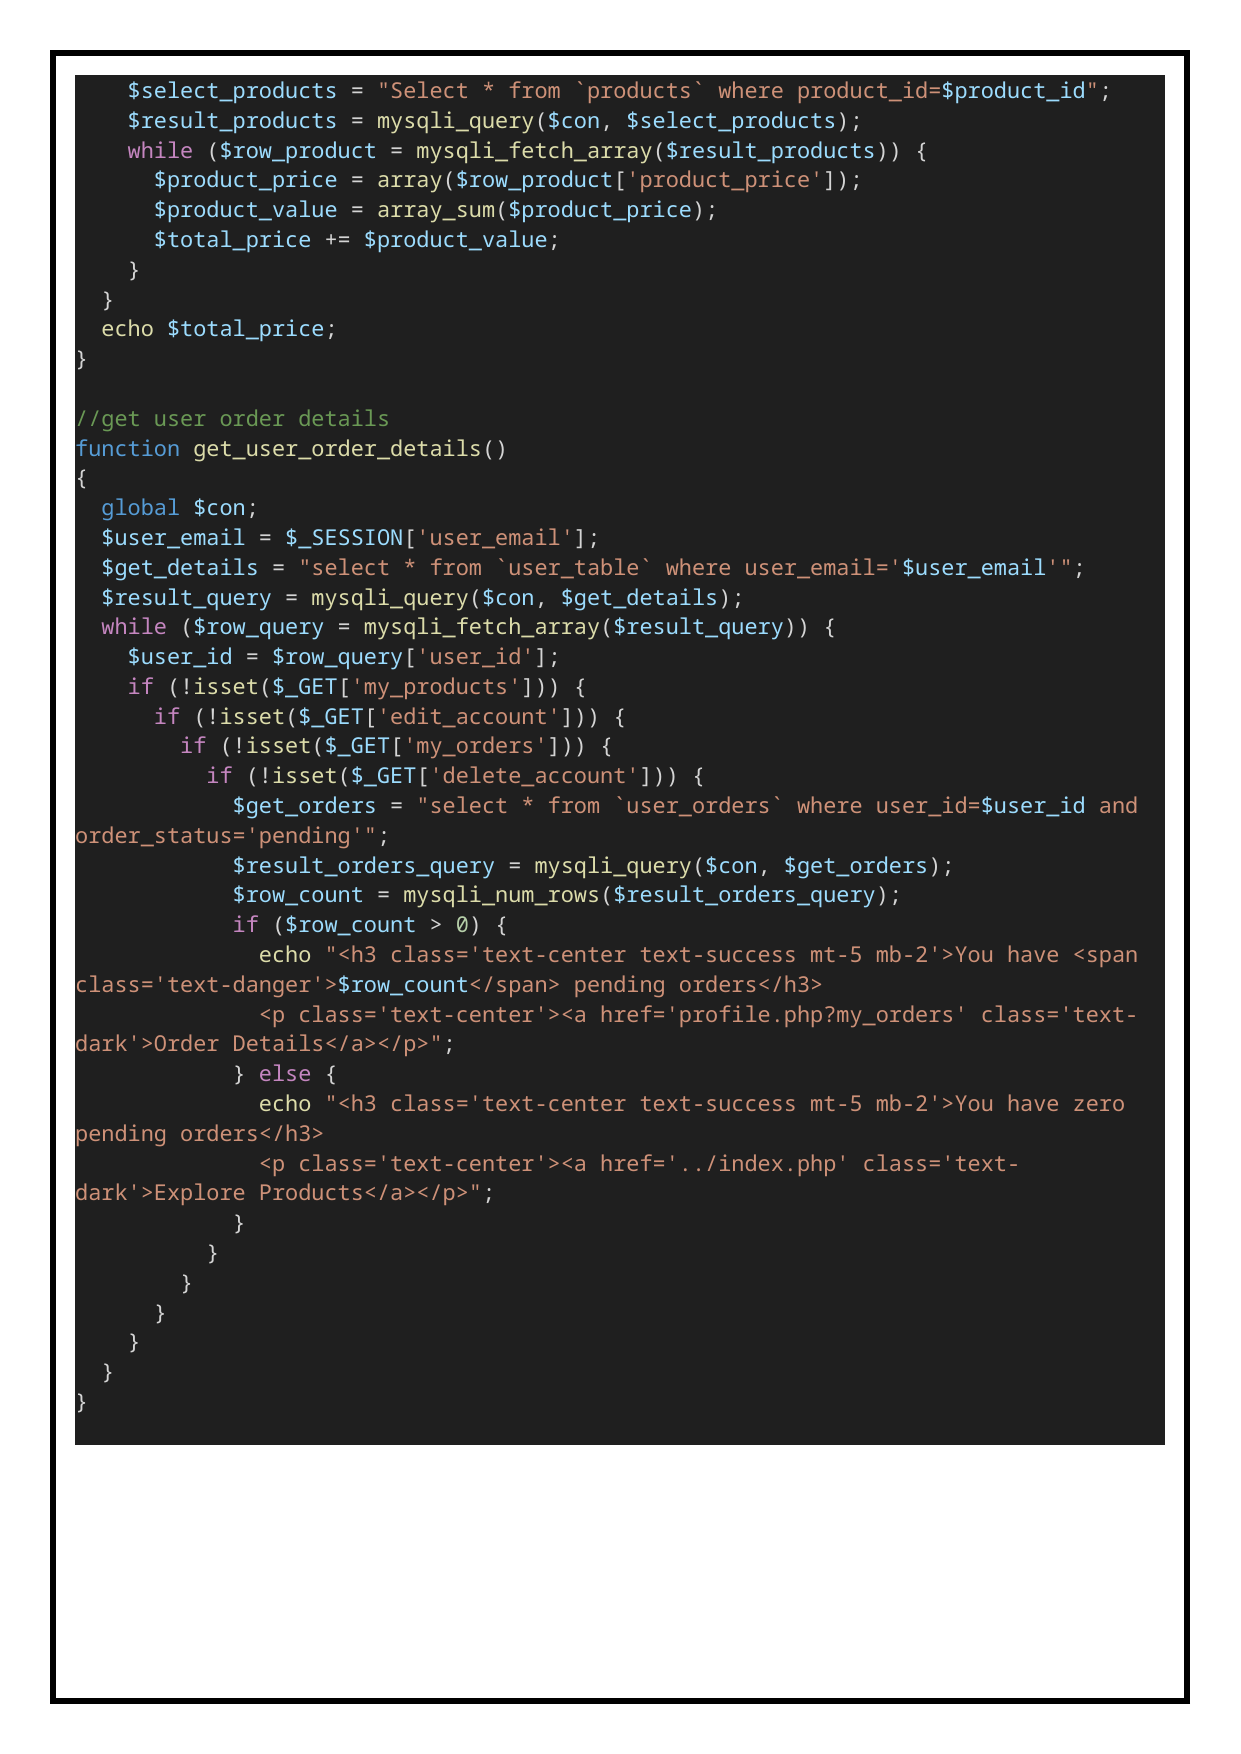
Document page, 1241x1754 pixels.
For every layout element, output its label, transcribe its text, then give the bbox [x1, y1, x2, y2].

text } [75, 1326, 1165, 1356]
text $result_query = mysqli_query($con, $get_details); [75, 581, 1165, 611]
text } else { [75, 1058, 1165, 1088]
text if (!isset($_GET['edit_account'])) { [75, 701, 1165, 730]
text $get_orders = "select * from `user_orders` where user_id=$user_id and order_status='pending'"; [75, 790, 1165, 849]
text if ($row_count > 0) { [75, 909, 1165, 939]
text } [75, 343, 1165, 373]
text $result_orders_query = mysqli_query($con, $get_orders); [75, 849, 1165, 879]
text { [75, 462, 1165, 492]
text } [75, 1267, 1165, 1296]
text $select_products = "Select * from `products` where product_id=$product_id"; [75, 75, 1165, 105]
text <p class='text-center'><a href='profile.php?my_orders' class='text-dark'>Order Details</a></p>"; [75, 998, 1165, 1058]
text while ($row_product = mysqli_fetch_array($result_products)) { [75, 134, 1165, 164]
text } [75, 1237, 1165, 1267]
text } [75, 1386, 1165, 1416]
text } [75, 1356, 1165, 1386]
text //get user order details [75, 403, 1165, 432]
text $result_products = mysqli_query($con, $select_products); [75, 105, 1165, 134]
text if (!isset($_GET['delete_account'])) { [75, 760, 1165, 790]
text echo $total_price; [75, 313, 1165, 343]
text $user_email = $_SESSION['user_email']; [75, 522, 1165, 552]
text while ($row_query = mysqli_fetch_array($result_query)) { [75, 611, 1165, 641]
text $row_count = mysqli_num_rows($result_orders_query); [75, 879, 1165, 909]
text global $con; [75, 492, 1165, 522]
text } [75, 1207, 1165, 1237]
text function get_user_order_details() [75, 432, 1165, 462]
text $get_details = "select * from `user_table` where user_email='$user_email'"; [75, 552, 1165, 581]
text } [75, 1296, 1165, 1326]
text echo "<h3 class='text-center text-success mt-5 mb-2'>You have <span class='text-danger'>$row_count</span> pending orders</h3> [75, 939, 1165, 998]
text $product_price = array($row_product['product_price']); [75, 164, 1165, 194]
text if (!isset($_GET['my_products'])) { [75, 671, 1165, 701]
text <p class='text-center'><a href='../index.php' class='text-dark'>Explore Products</a></p>"; [75, 1147, 1165, 1207]
text } [75, 283, 1165, 313]
text $total_price += $product_value; [75, 224, 1165, 254]
text $user_id = $row_query['user_id']; [75, 641, 1165, 671]
text } [75, 254, 1165, 283]
text $product_value = array_sum($product_price); [75, 194, 1165, 224]
text if (!isset($_GET['my_orders'])) { [75, 730, 1165, 760]
text echo "<h3 class='text-center text-success mt-5 mb-2'>You have zero pending orders</h3> [75, 1088, 1165, 1147]
